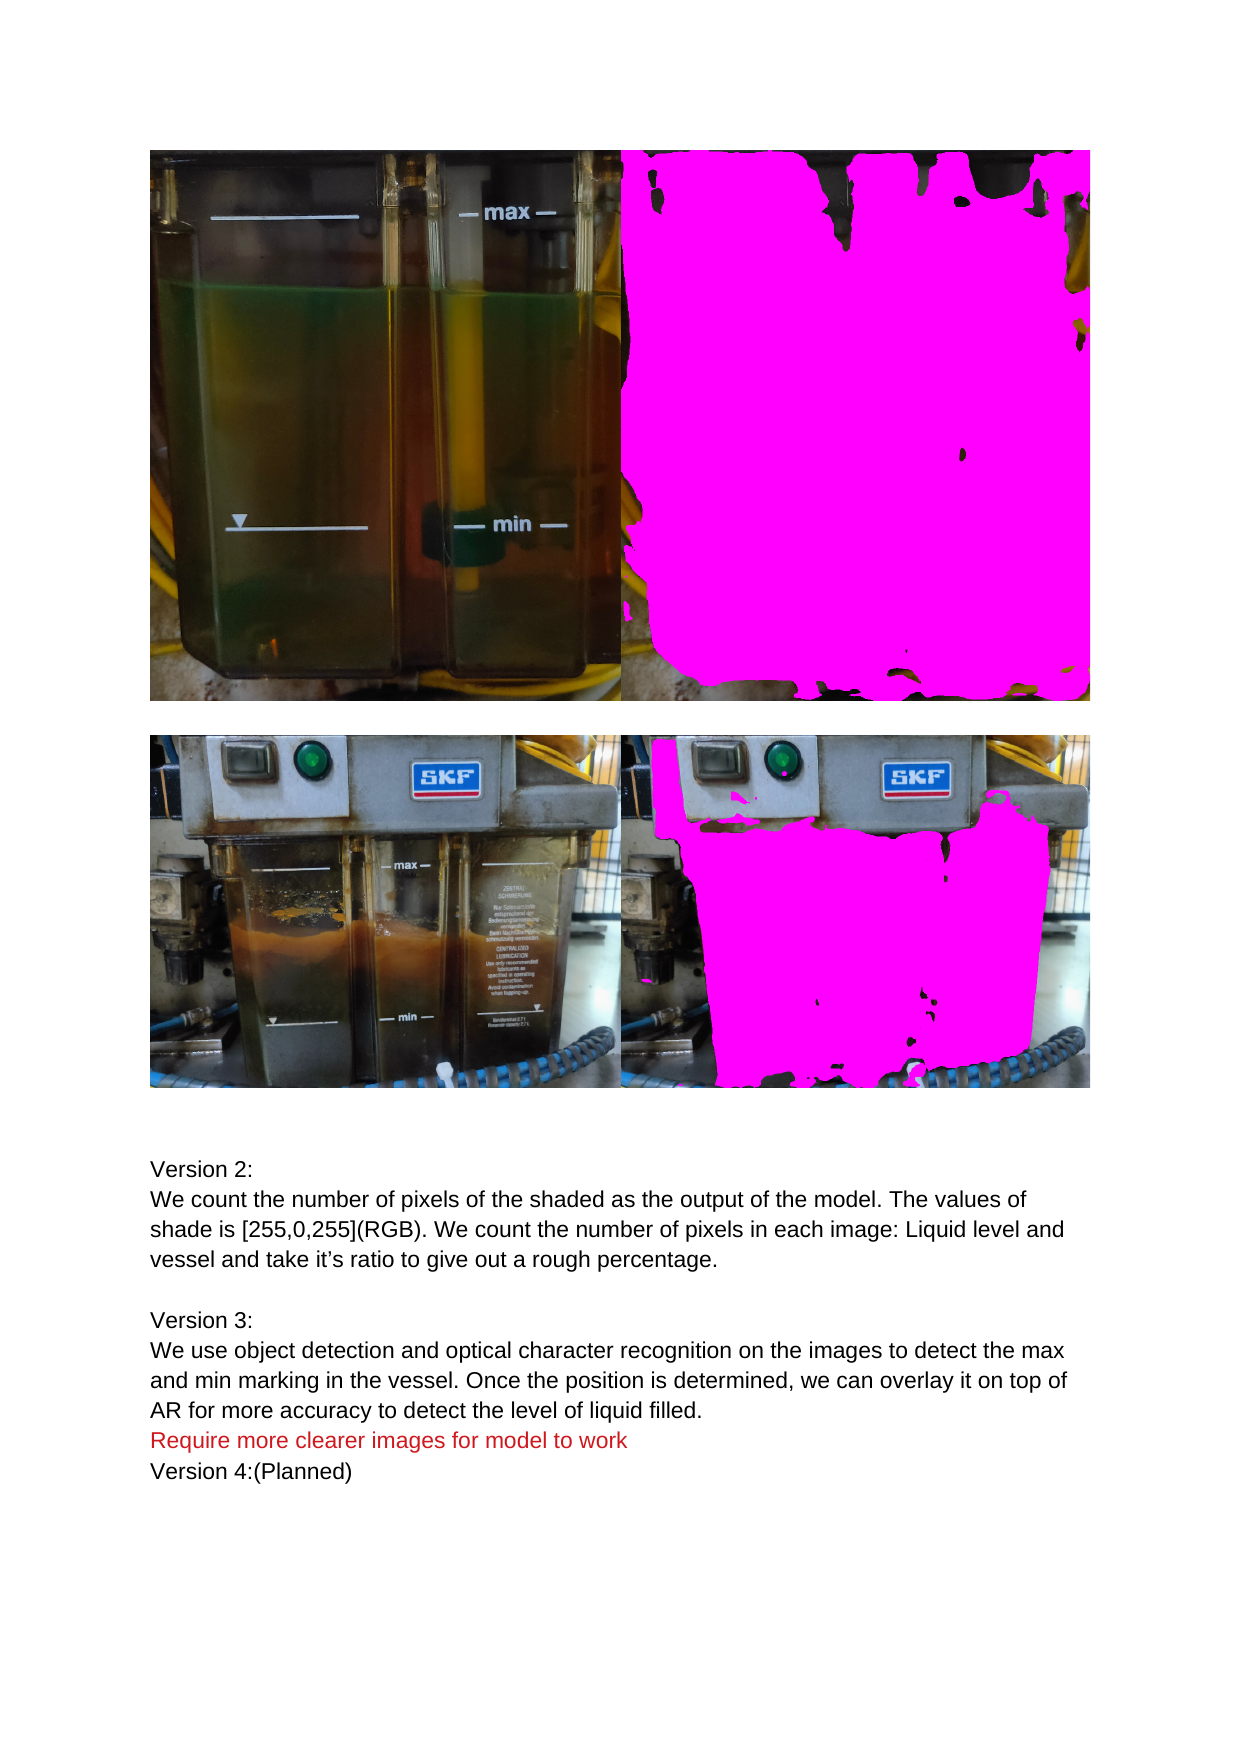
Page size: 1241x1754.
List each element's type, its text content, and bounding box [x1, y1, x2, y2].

picture [150, 150, 1091, 701]
text Version 3: [150, 1307, 1090, 1333]
text We use object detection and optical character recognition on the images to detect the max and min marking in the vessel. Once the position is determined, we can overlay it on top of AR for more accuracy to detect the level of liquid filled. [150, 1337, 1090, 1424]
text Version 2: [150, 1156, 1090, 1182]
text Version 4:(Planned) [150, 1458, 1090, 1484]
picture [150, 735, 1091, 1088]
text Require more clearer images for model to work [150, 1427, 1090, 1454]
text We count the number of pixels of the shaded as the output of the model. The values of shade is [255,0,255](RGB). We count the number of pixels in each image: Liquid level and vessel and take it’s ratio to give out a rough percentage. [150, 1186, 1090, 1273]
